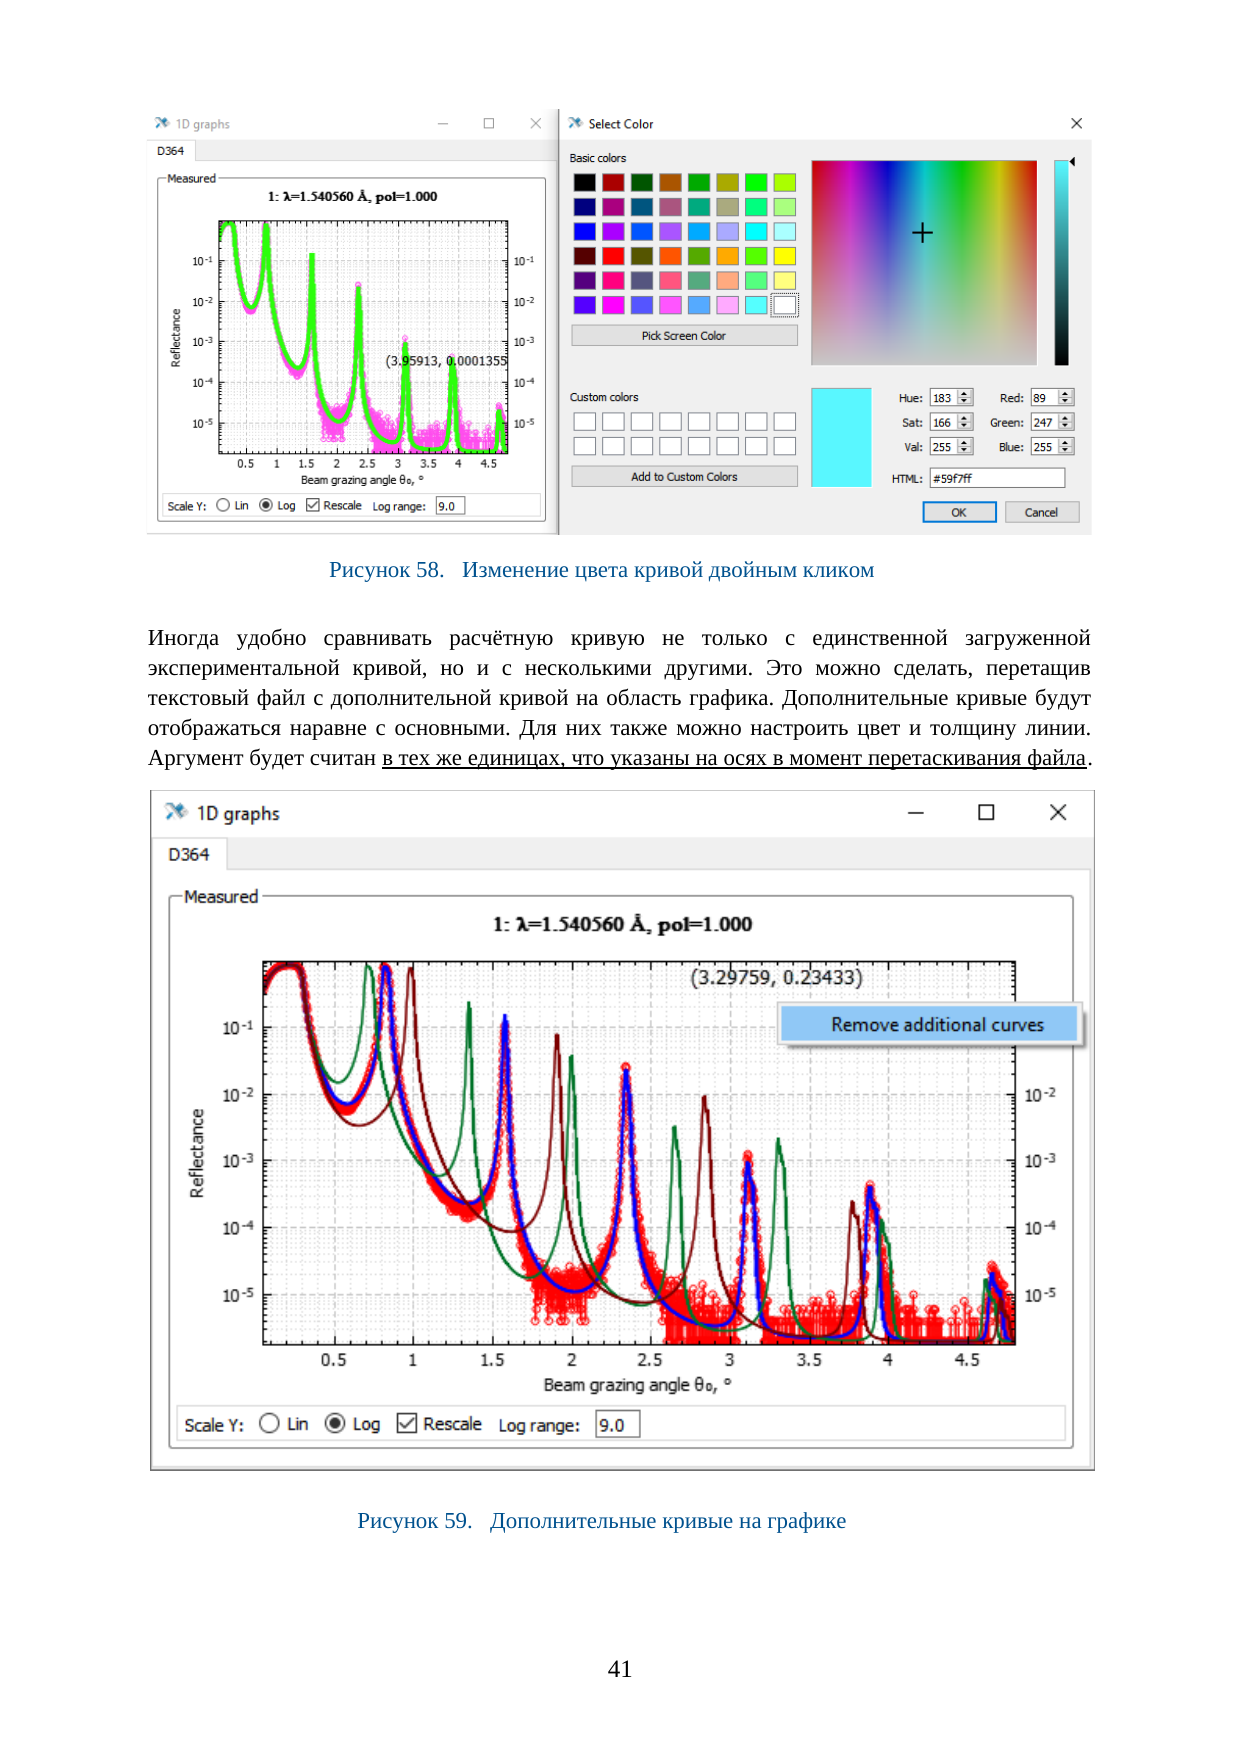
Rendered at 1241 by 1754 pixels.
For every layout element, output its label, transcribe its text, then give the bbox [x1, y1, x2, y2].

list Дополнительные кривые на графике [178, 1471, 1093, 1533]
picture [150, 790, 1095, 1471]
text Иногда удобно сравнивать расчётную кривую не только с единственной загруженной экспериментальной кривой, но и с несколькими другими. Это можно сделать, перетащив текстовый файл с дополнительной кривой на область графика. Дополнительные кривые будут отображаться наравне с основными. Для них также можно настроить цвет и толщину линии. Аргумент будет считан в тех же единицах, что указаны на осях в момент перетаскивания файла. [148, 623, 1093, 771]
picture [146, 109, 1092, 535]
